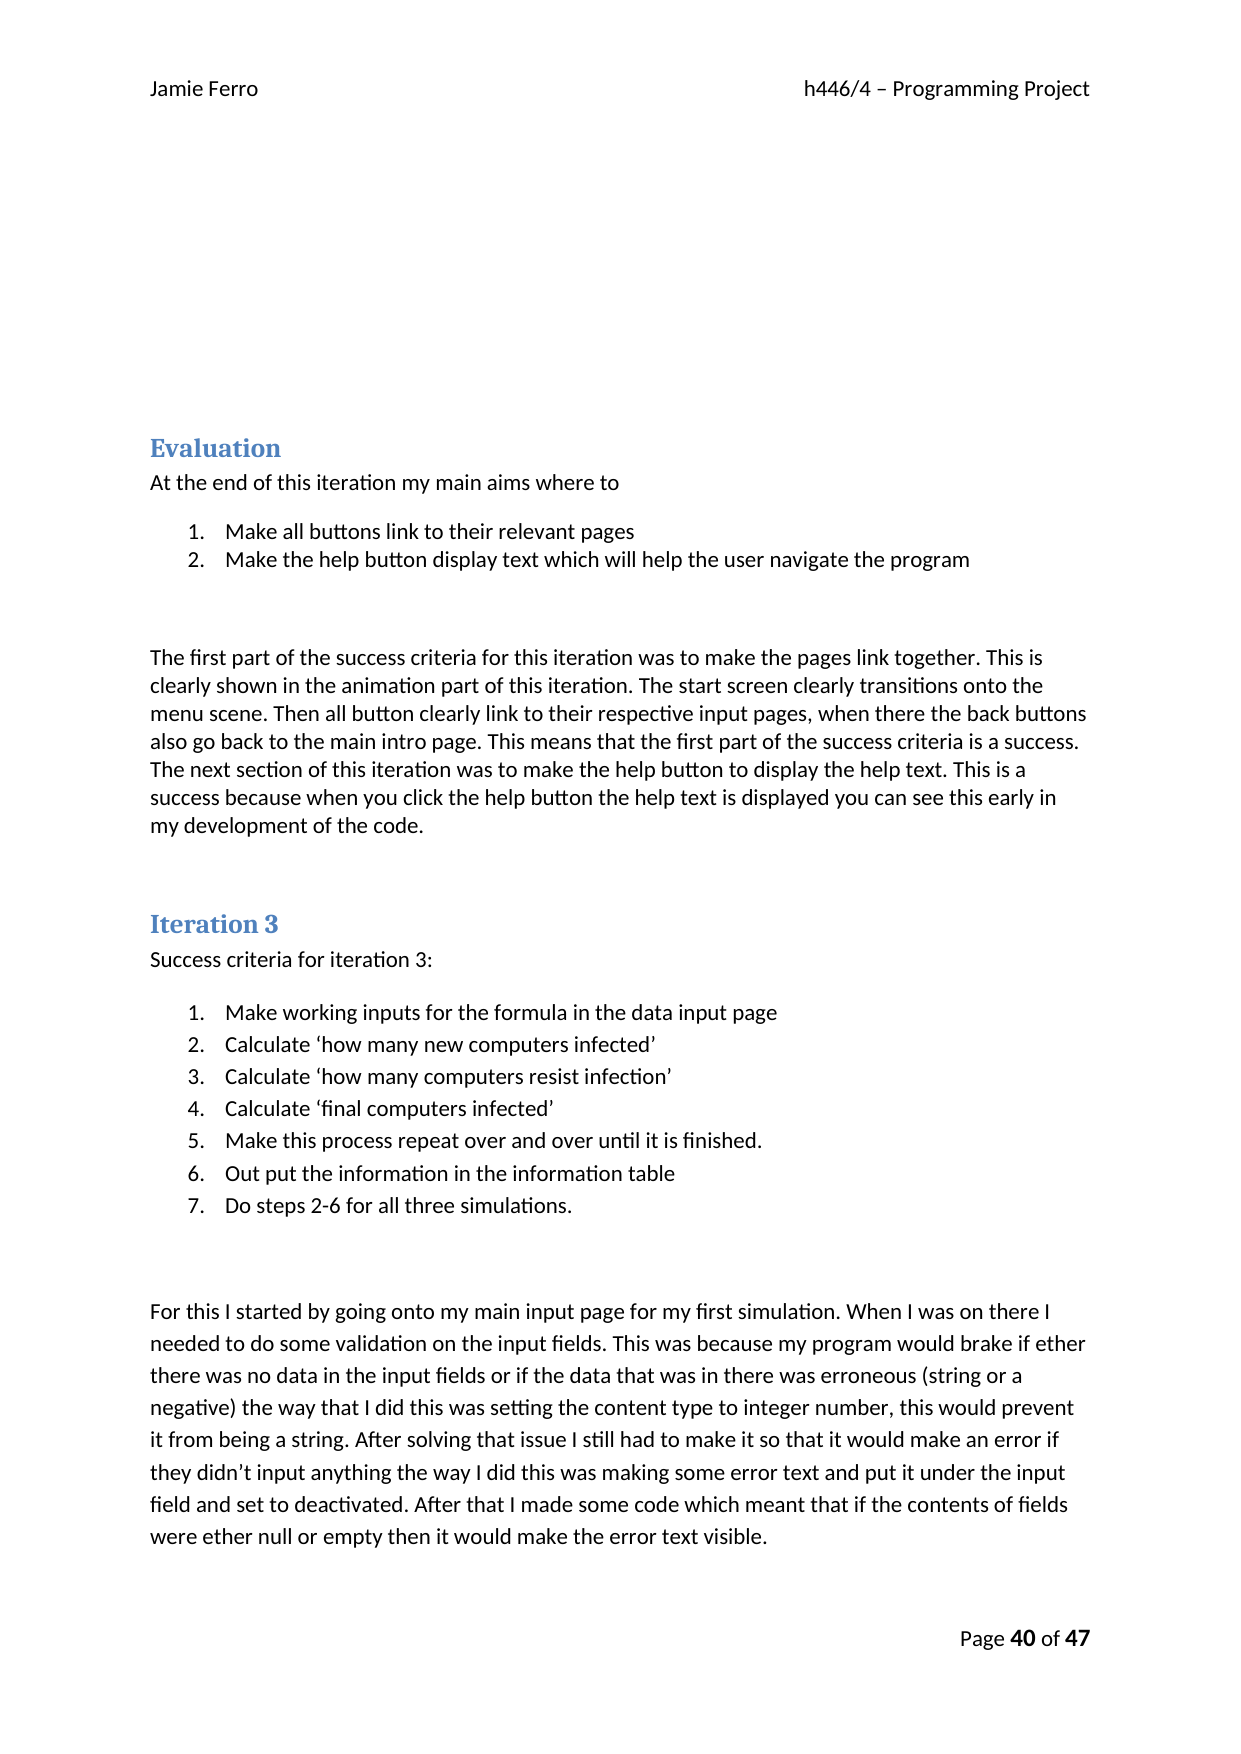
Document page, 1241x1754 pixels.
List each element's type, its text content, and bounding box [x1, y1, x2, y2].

list Make all buttons link to their relevant pages [187, 517, 1090, 545]
list Out put the information in the information table [187, 1159, 1090, 1187]
text At the end of this iteration my main aims where to [150, 468, 1090, 497]
text Success criteria for iteration 3: [150, 945, 1090, 973]
list Calculate ‘final computers infected’ [187, 1094, 1090, 1122]
list Make this process repeat over and over until it is finished. [187, 1126, 1090, 1154]
text The first part of the success criteria for this iteration was to make the pages link together. This is clearly shown in the animation part of this iteration. The start screen clearly transitions onto the menu scene. Then all button clearly link to their respective input pages, when there the back buttons also go back to the main intro page. This means that the first part of the success criteria is a success. The next section of this iteration was to make the help button to display the help text. This is a success because when you click the help button the help text is displayed you can see this early in my development of the code. [150, 643, 1090, 839]
text For this I started by going onto my main input page for my first simulation. When I was on there I needed to do some validation on the input fields. This was because my program would brake if ether there was no data in the input fields or if the data that was in there was erroneous (string or a negative) the way that I did this was setting the content type to integer number, this would prevent it from being a string. After solving that issue I still had to make it so that it would make an error if they didn’t input anything the way I did this was making some error text and put it under the input field and set to deactivated. After that I made some code which meant that if the contents of fields were ether null or empty then it would make the error text visible. [150, 1297, 1090, 1550]
subtitle Iteration 3 [150, 909, 1090, 940]
list Calculate ‘how many computers resist infection’ [187, 1062, 1090, 1090]
list Calculate ‘how many new computers infected’ [187, 1030, 1090, 1058]
list Make working inputs for the formula in the data input page [187, 998, 1090, 1026]
list Do steps 2-6 for all three simulations. [187, 1191, 1090, 1219]
subtitle Evaluation [150, 433, 1090, 464]
list Make the help button display text which will help the user navigate the program [187, 545, 1090, 573]
